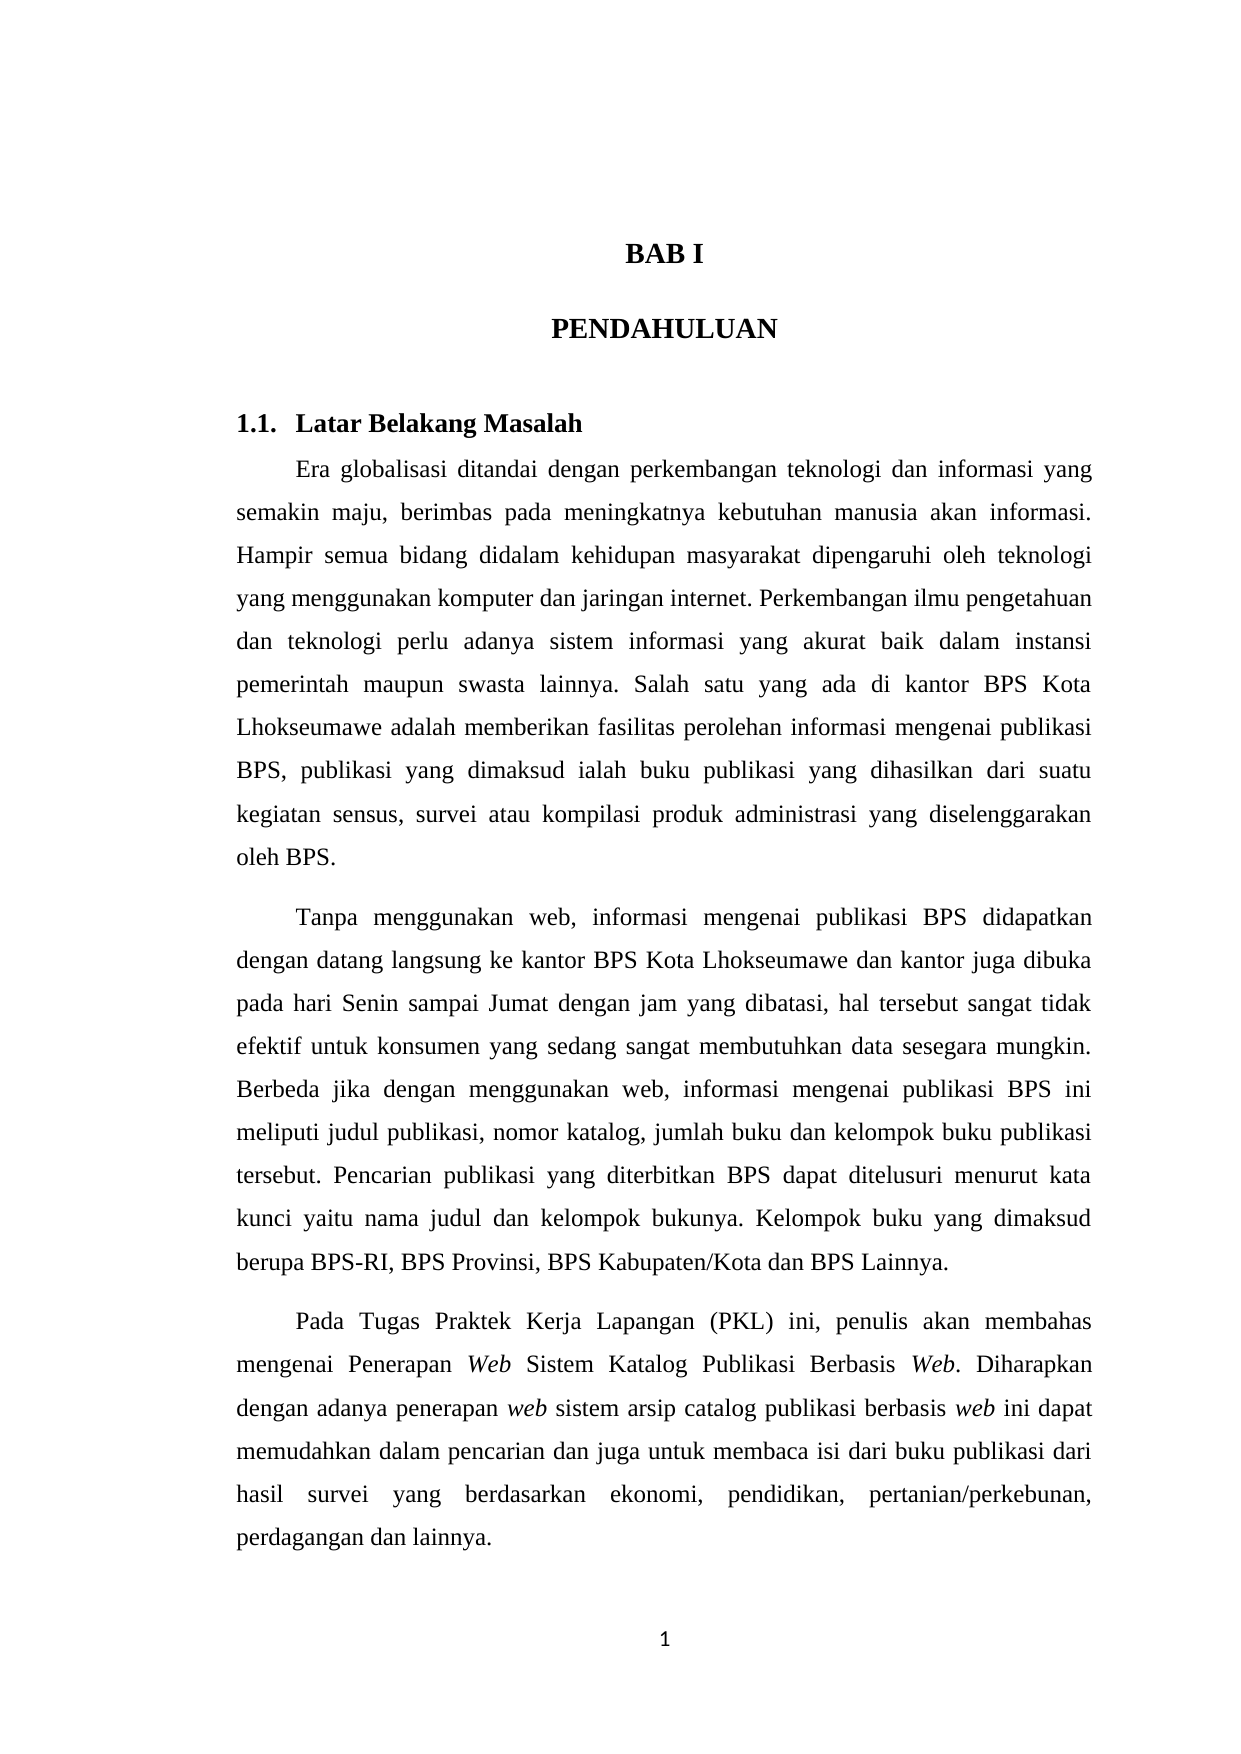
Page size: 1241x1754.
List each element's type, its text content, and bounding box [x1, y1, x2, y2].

subtitle PENDAHULUAN [236, 312, 1092, 345]
text Pada Tugas Praktek Kerja Lapangan (PKL) ini, penulis akan membahas mengenai Penerapan Web Sistem Katalog Publikasi Berbasis Web. Diharapkan dengan adanya penerapan web sistem arsip catalog publikasi berbasis web ini dapat memudahkan dalam pencarian dan juga untuk membaca isi dari buku publikasi dari hasil survei yang berdasarkan ekonomi, pendidikan, pertanian/perkebunan, perdagangan dan lainnya. [236, 1306, 1092, 1551]
text BAB I [236, 236, 1092, 270]
subtitle Latar Belakang Masalah [236, 407, 1092, 438]
text Era globalisasi ditandai dengan perkembangan teknologi dan informasi yang semakin maju, berimbas pada meningkatnya kebutuhan manusia akan informasi. Hampir semua bidang didalam kehidupan masyarakat dipengaruhi oleh teknologi yang menggunakan komputer dan jaringan internet. Perkembangan ilmu pengetahuan dan teknologi perlu adanya sistem informasi yang akurat baik dalam instansi pemerintah maupun swasta lainnya. Salah satu yang ada di kantor BPS Kota Lhokseumawe adalah memberikan fasilitas perolehan informasi mengenai publikasi BPS, publikasi yang dimaksud ialah buku publikasi yang dihasilkan dari suatu kegiatan sensus, survei atau kompilasi produk administrasi yang diselenggarakan oleh BPS. [236, 454, 1092, 871]
text Tanpa menggunakan web, informasi mengenai publikasi BPS didapatkan dengan datang langsung ke kantor BPS Kota Lhokseumawe dan kantor juga dibuka pada hari Senin sampai Jumat dengan jam yang dibatasi, hal tersebut sangat tidak efektif untuk konsumen yang sedang sangat membutuhkan data sesegara mungkin. Berbeda jika dengan menggunakan web, informasi mengenai publikasi BPS ini meliputi judul publikasi, nomor katalog, jumlah buku dan kelompok buku publikasi tersebut. Pencarian publikasi yang diterbitkan BPS dapat ditelusuri menurut kata kunci yaitu nama judul dan kelompok bukunya. Kelompok buku yang dimaksud berupa BPS-RI, BPS Provinsi, BPS Kabupaten/Kota dan BPS Lainnya. [236, 902, 1092, 1275]
